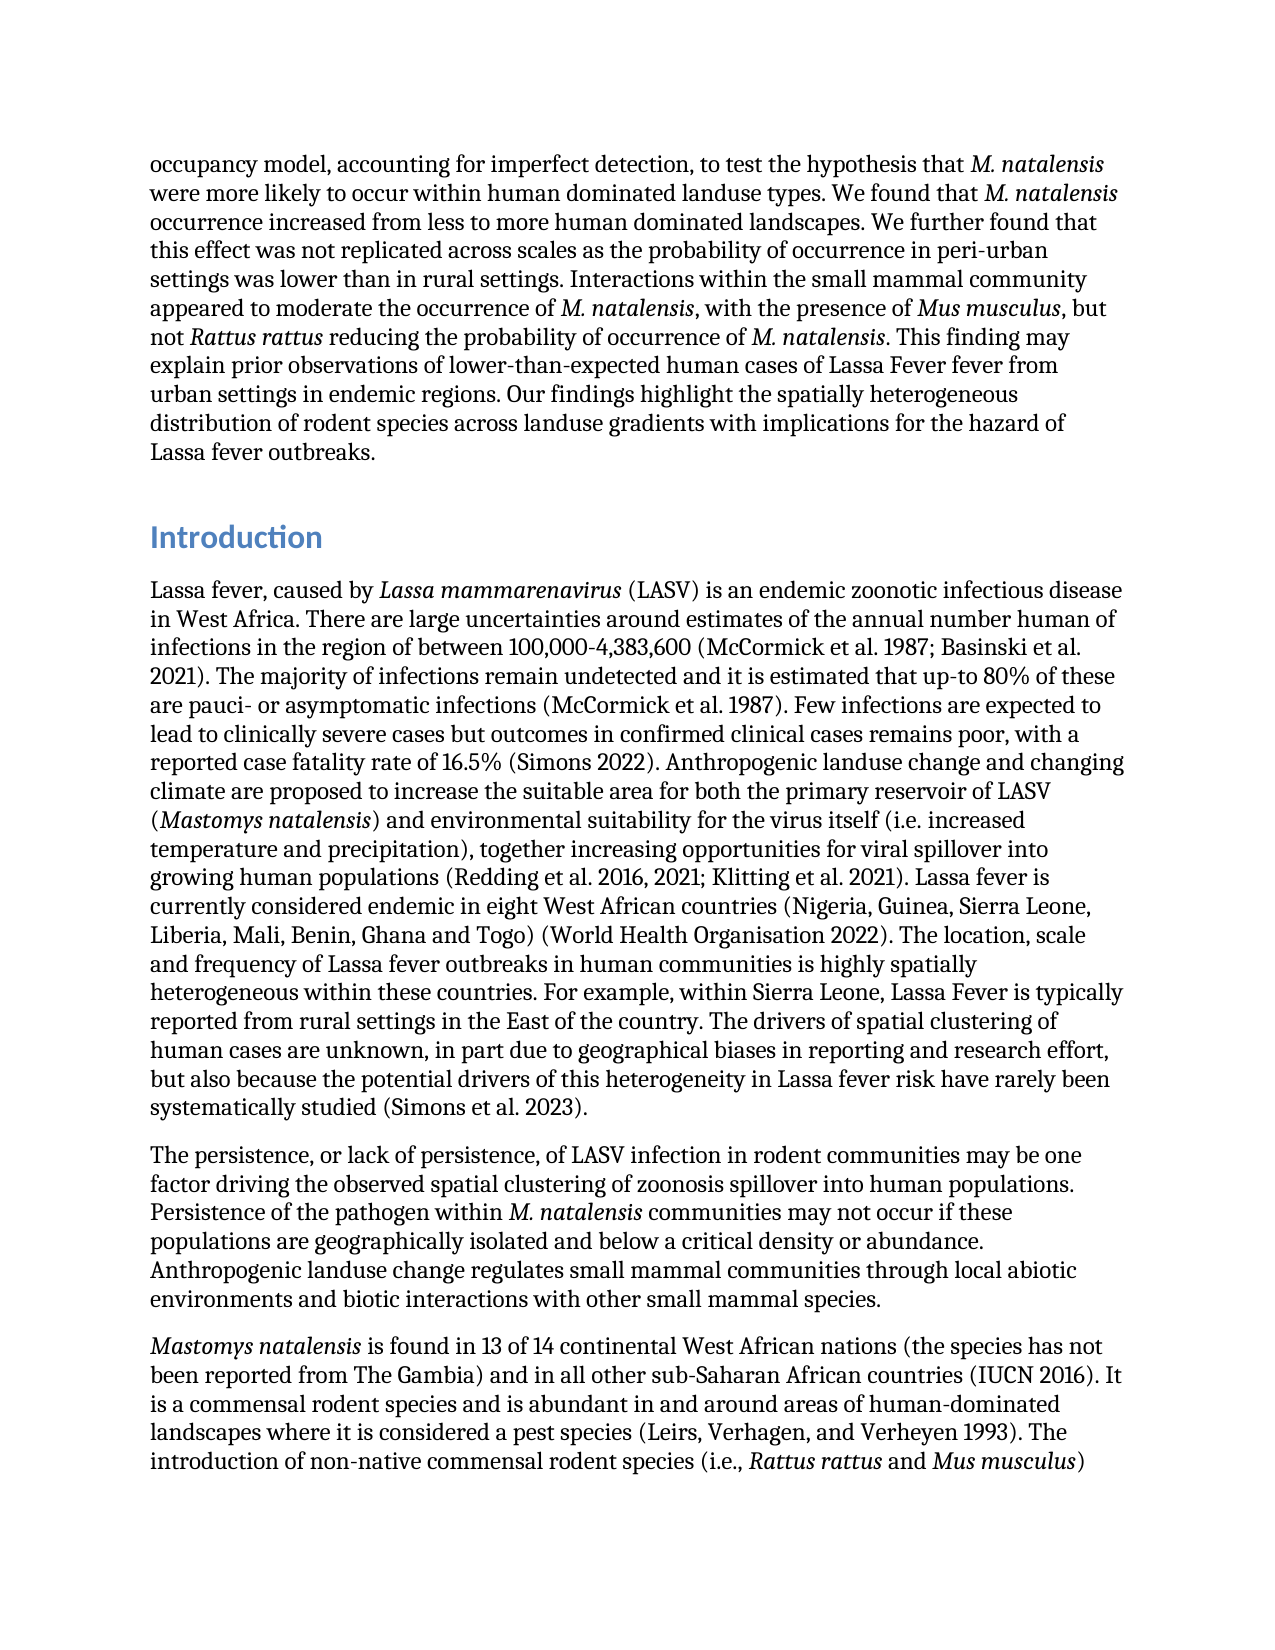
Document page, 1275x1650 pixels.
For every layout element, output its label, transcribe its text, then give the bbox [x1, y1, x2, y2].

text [150, 1332, 1125, 1476]
subtitle Introduction [150, 516, 1125, 557]
text Lassa fever, caused by Lassa mammarenavirus (LASV) is an endemic zoonotic infectious disease in West Africa. There are large uncertainties around estimates of the annual number human of infections in the region of between 100,000-4,383,600 (McCormick et al. 1987; Basinski et al. 2021). The majority of infections remain undetected and it is estimated that up-to 80% of these are pauci- or asymptomatic infections (McCormick et al. 1987). Few infections are expected to lead to clinically severe cases but outcomes in confirmed clinical cases remains poor, with a reported case fatality rate of 16.5% (Simons 2022). Anthropogenic landuse change and changing climate are proposed to increase the suitable area for both the primary reservoir of LASV (Mastomys natalensis) and environmental suitability for the virus itself (i.e. increased temperature and precipitation), together increasing opportunities for viral spillover into growing human populations (Redding et al. 2016, 2021; Klitting et al. 2021). Lassa fever is currently considered endemic in eight West African countries (Nigeria, Guinea, Sierra Leone, Liberia, Mali, Benin, Ghana and Togo) (World Health Organisation 2022). The location, scale and frequency of Lassa fever outbreaks in human communities is highly spatially heterogeneous within these countries. For example, within Sierra Leone, Lassa Fever is typically reported from rural settings in the East of the country. The drivers of spatial clustering of human cases are unknown, in part due to geographical biases in reporting and research effort, but also because the potential drivers of this heterogeneity in Lassa fever risk have rarely been systematically studied (Simons et al. 2023). [150, 576, 1125, 1122]
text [150, 150, 1125, 466]
text The persistence, or lack of persistence, of LASV infection in rodent communities may be one factor driving the observed spatial clustering of zoonosis spillover into human populations. Persistence of the pathogen within M. natalensis communities may not occur if these populations are geographically isolated and below a critical density or abundance. Anthropogenic landuse change regulates small mammal communities through local abiotic environments and biotic interactions with other small mammal species. [150, 1141, 1125, 1313]
